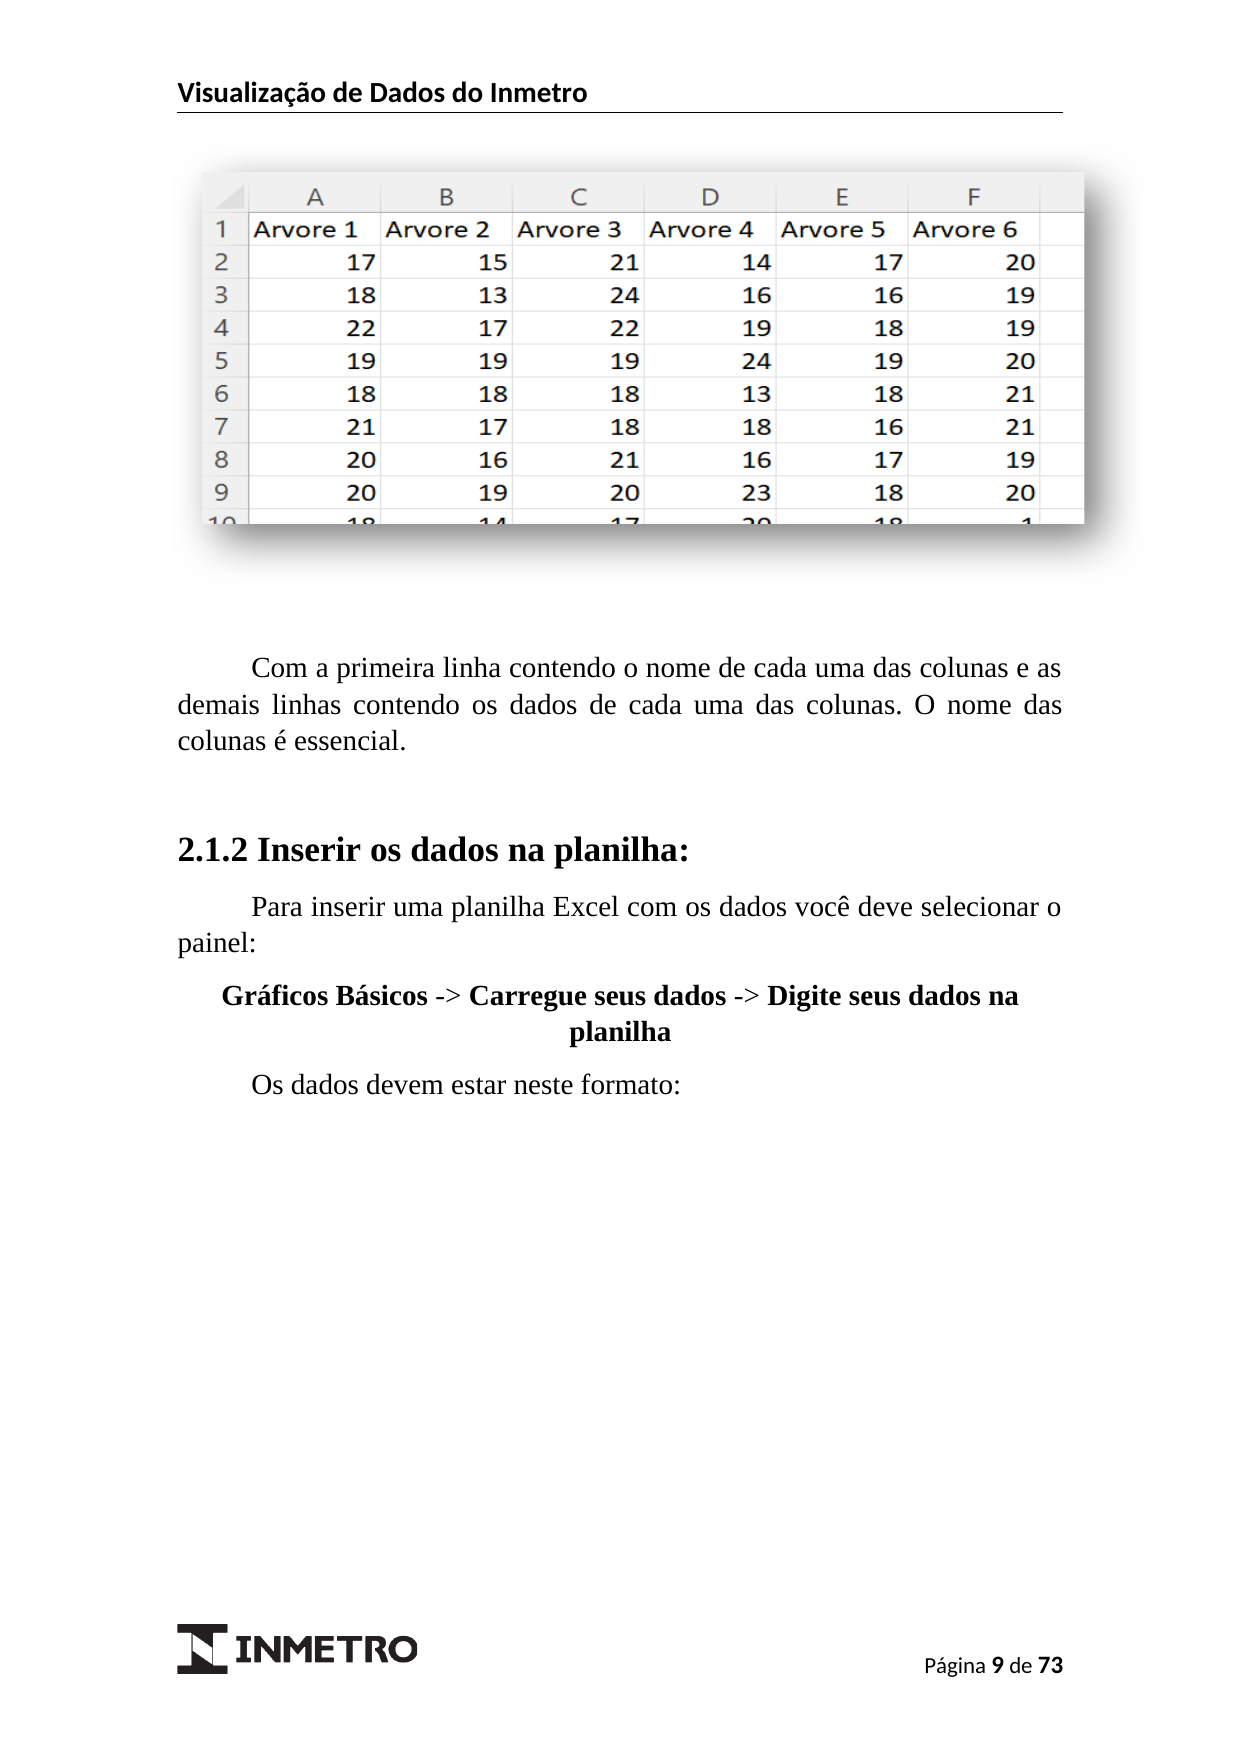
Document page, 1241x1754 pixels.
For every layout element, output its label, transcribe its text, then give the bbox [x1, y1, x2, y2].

picture [202, 172, 1085, 524]
text Os dados devem estar neste formato: [177, 1067, 1063, 1101]
text Para inserir uma planilha Excel com os dados você deve selecionar o painel: [177, 889, 1063, 959]
text Com a primeira linha contendo o nome de cada uma das colunas e as demais linhas contendo os dados de cada uma das colunas. O nome das colunas é essencial. [177, 651, 1063, 756]
text Gráficos Básicos -> Carregue seus dados -> Digite seus dados na planilha [177, 978, 1063, 1048]
text 2.1.2 Inserir os dados na planilha: [177, 828, 1063, 869]
picture [177, 1624, 418, 1674]
